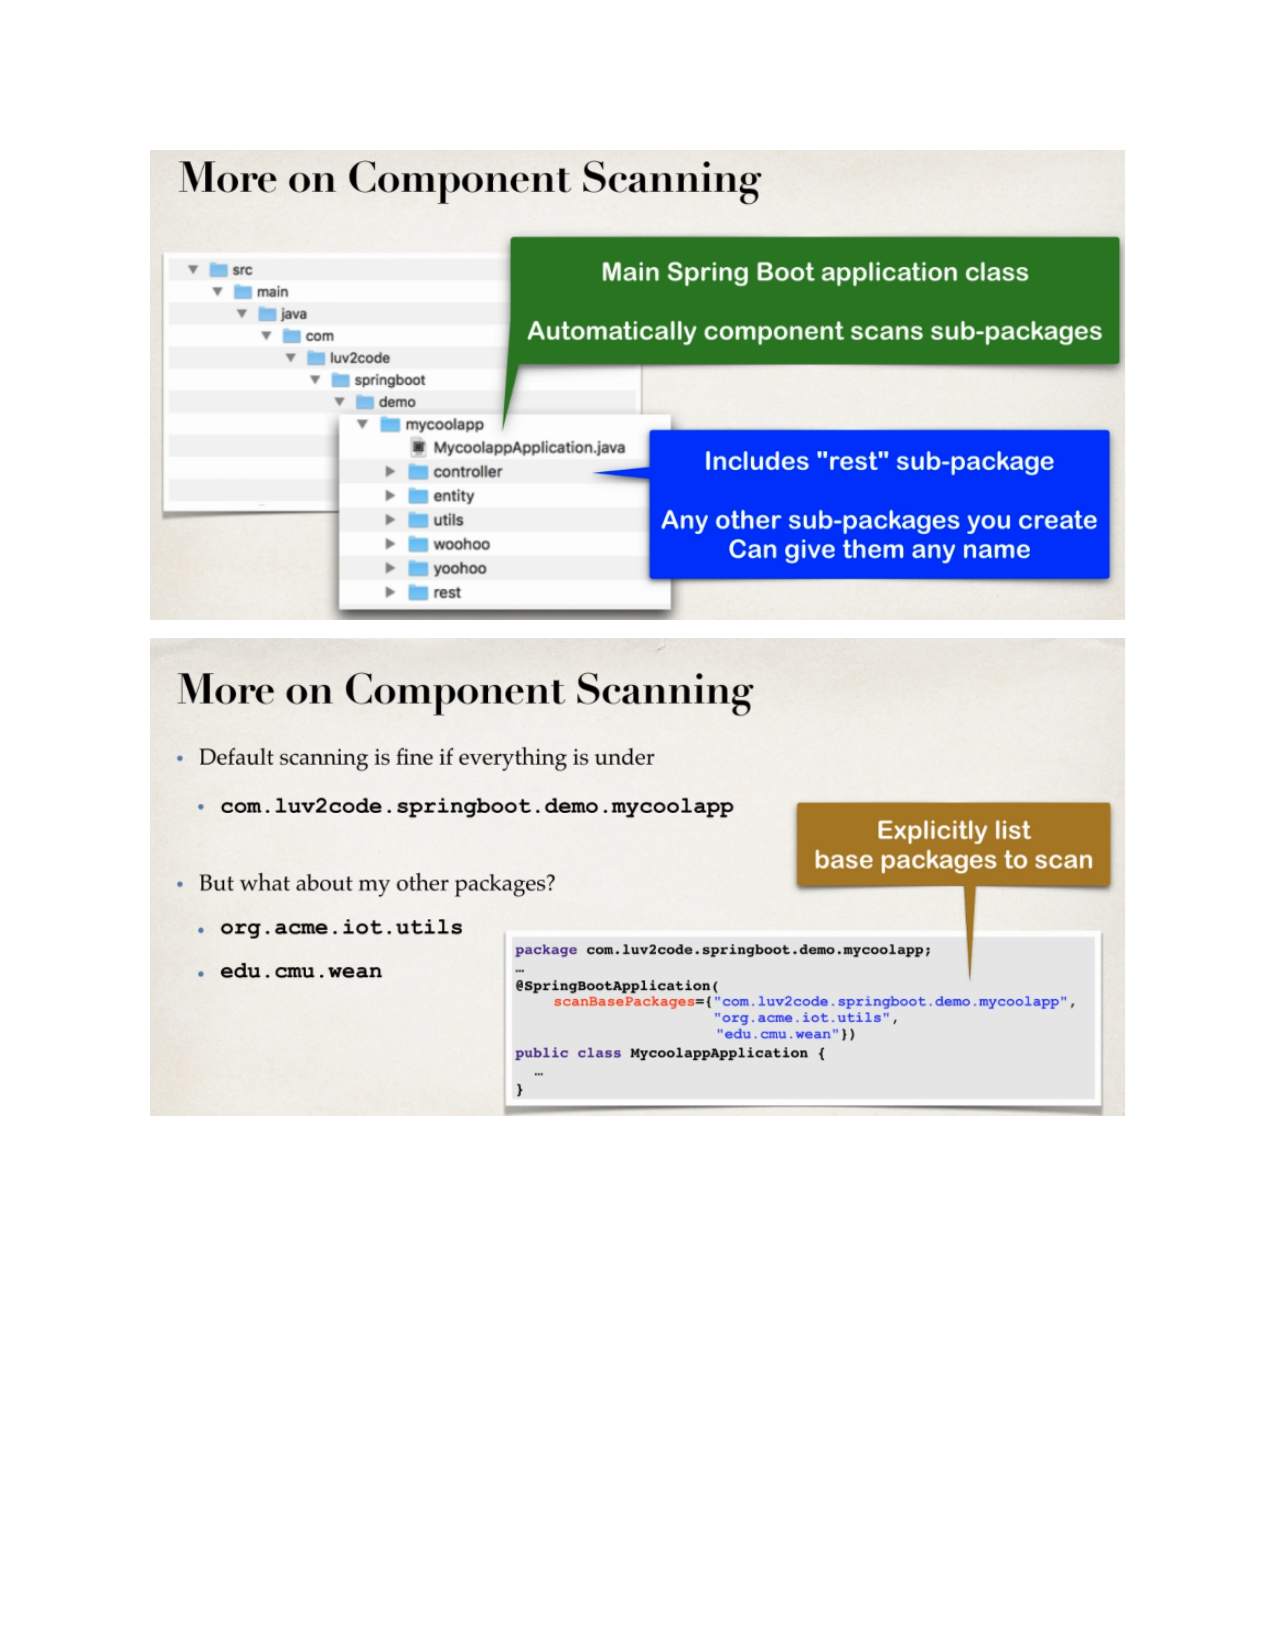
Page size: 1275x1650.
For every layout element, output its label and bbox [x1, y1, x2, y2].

picture [150, 638, 1125, 1116]
picture [150, 150, 1125, 620]
